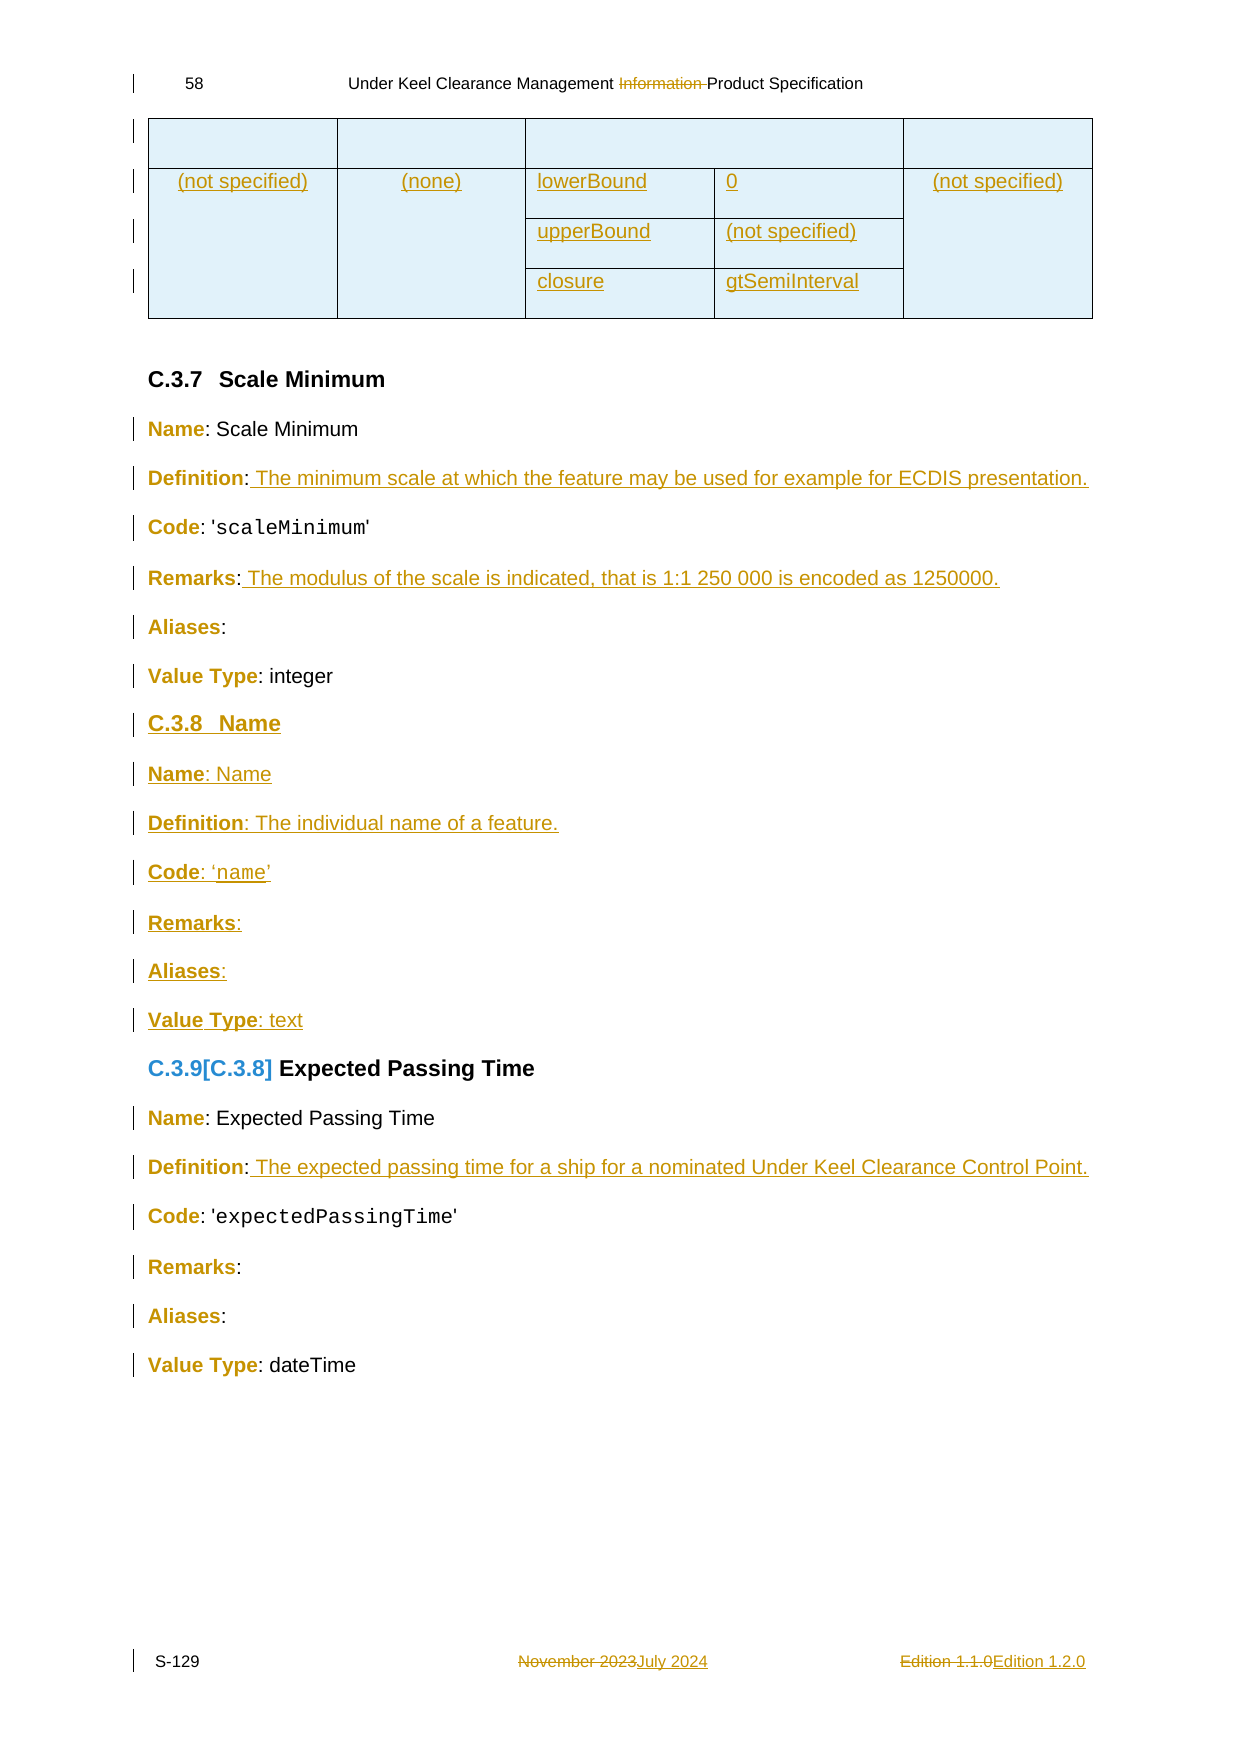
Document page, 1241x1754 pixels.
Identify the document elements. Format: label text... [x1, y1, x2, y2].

subtitle Expected Passing Time [148, 1057, 1092, 1081]
text Value Type: integer [148, 664, 1092, 688]
text Code: 'scaleMinimum' [148, 515, 1092, 541]
text Value Type: dateTime [148, 1353, 1092, 1377]
text Definition: [148, 466, 1092, 490]
text Aliases: [148, 615, 1092, 639]
text Remarks: [148, 1255, 1092, 1279]
subtitle Scale Minimum [148, 368, 1092, 392]
text Aliases: [148, 1304, 1092, 1328]
text Name: Expected Passing Time [148, 1106, 1092, 1130]
text Definition: [148, 1155, 1092, 1179]
text Remarks: [148, 566, 1092, 590]
text Name: Scale Minimum [148, 417, 1092, 441]
text Code: 'expectedPassingTime' [148, 1204, 1092, 1230]
